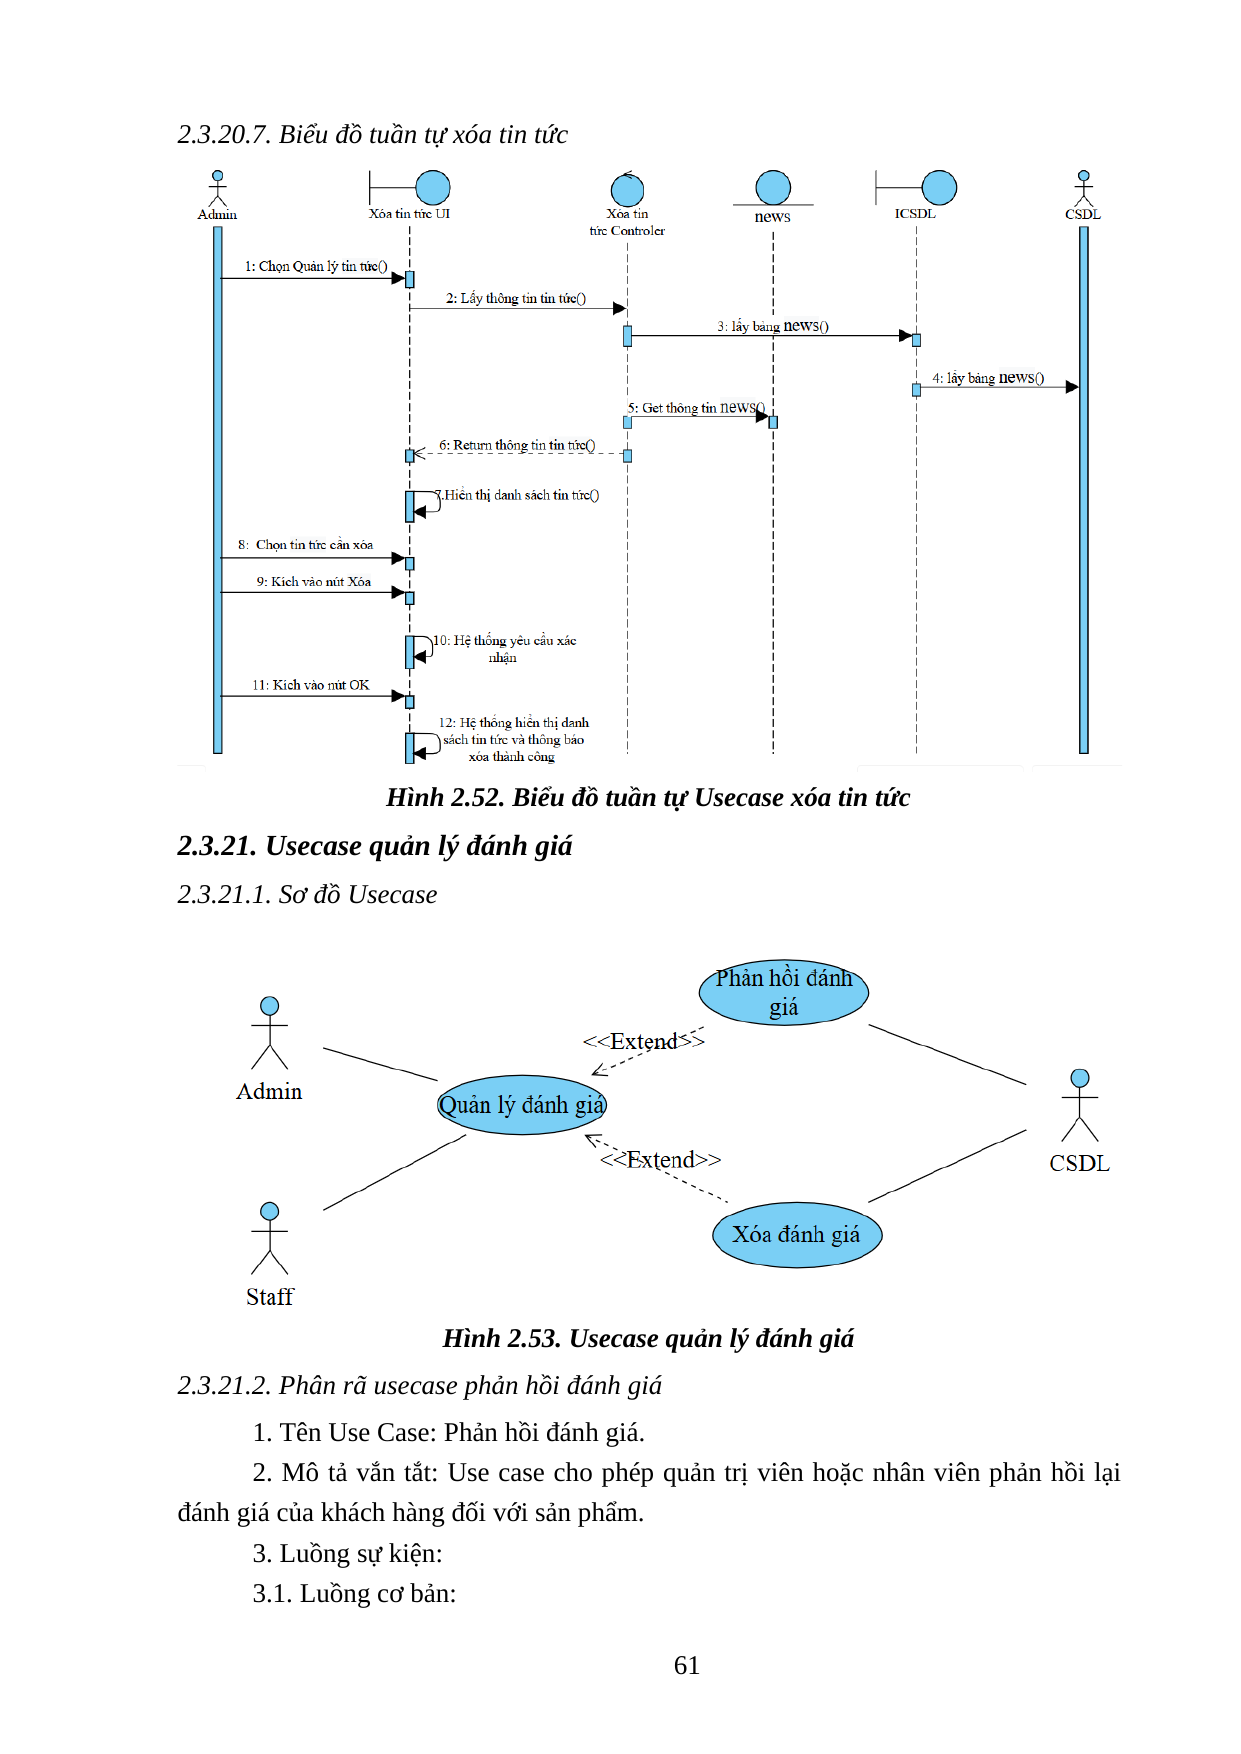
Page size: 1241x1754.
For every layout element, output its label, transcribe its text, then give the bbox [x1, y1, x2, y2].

text 1. Tên Use Case: Phản hồi đánh giá. [177, 1416, 1122, 1447]
text Hình 2.52. Biểu đồ tuần tự Usecase xóa tin tức [177, 781, 1122, 812]
text 3. Luồng sự kiện: [177, 1537, 1122, 1568]
text 2.3.20.7. Biểu đồ tuần tự xóa tin tức [177, 118, 1122, 149]
text 2. Mô tả vắn tắt: Use case cho phép quản trị viên hoặc nhân viên phản hồi lại đánh giá của khách hàng đối với sản phẩm. [177, 1456, 1122, 1528]
text 2.3.21. Usecase quản lý đánh giá [177, 828, 1122, 861]
text 3.1. Luồng cơ bản: [177, 1577, 1122, 1608]
text 2.3.21.2. Phân rã usecase phản hồi đánh giá [177, 1369, 1122, 1400]
picture [177, 164, 1123, 772]
picture [177, 925, 1123, 1313]
text Hình 2.53. Usecase quản lý đánh giá [177, 1322, 1122, 1353]
text 2.3.21.1. Sơ đồ Usecase [177, 878, 1122, 909]
